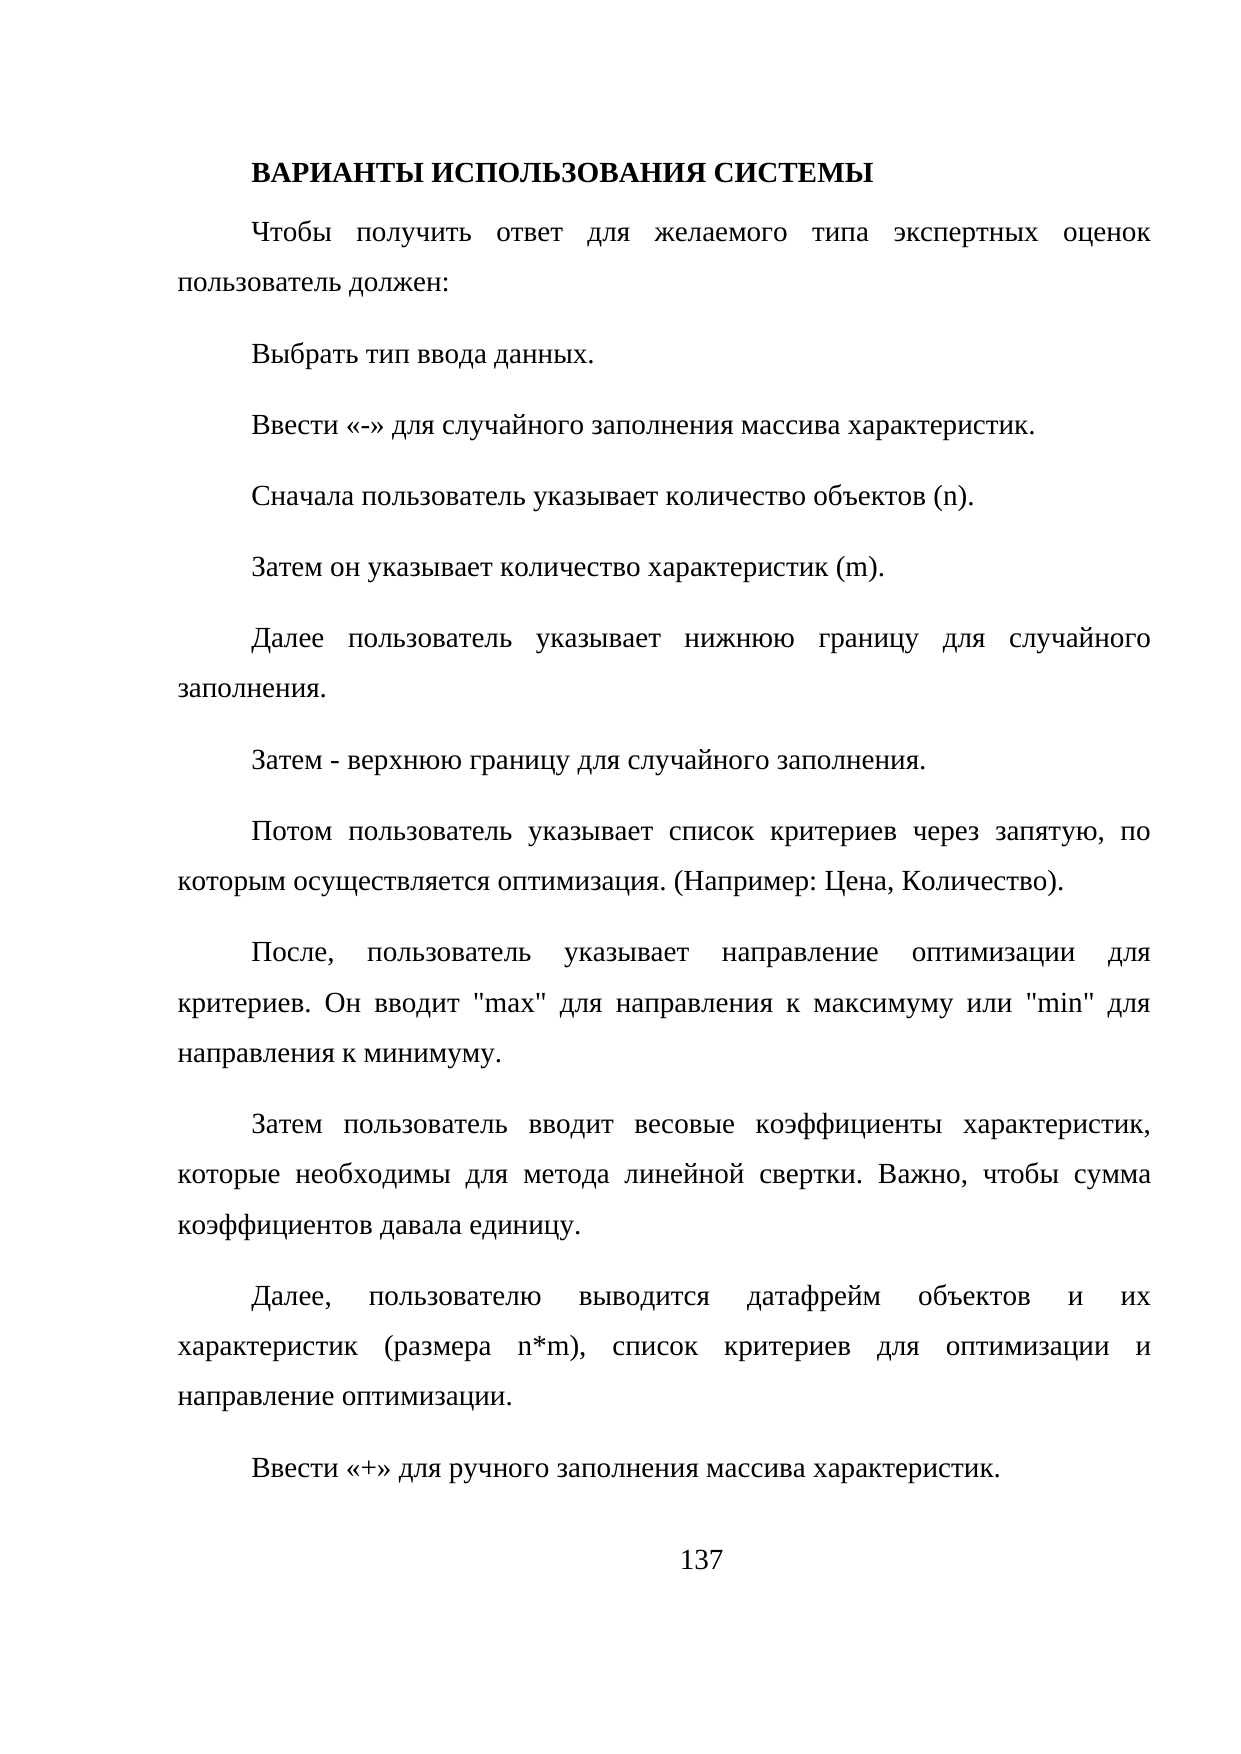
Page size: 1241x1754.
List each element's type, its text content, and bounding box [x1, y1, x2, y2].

text Выбрать тип ввода данных. [177, 336, 1152, 369]
text Затем пользователь вводит весовые коэффициенты характеристик, которые необходимы для метода линейной свертки. Важно, чтобы сумма коэффициентов давала единицу. [177, 1106, 1152, 1240]
text После, пользователь указывает направление оптимизации для критериев. Он вводит "max" для направления к максимуму или "min" для направления к минимуму. [177, 934, 1152, 1068]
text Далее, пользователю выводится датафрейм объектов и их характеристик (размера n*m), список критериев для оптимизации и направление оптимизации. [177, 1278, 1152, 1412]
text Потом пользователь указывает список критериев через запятую, по которым осуществляется оптимизация. (Например: Цена, Количество). [177, 813, 1152, 897]
text Сначала пользователь указывает количество объектов (n). [177, 478, 1152, 512]
text Далее пользователь указывает нижнюю границу для случайного заполнения. [177, 620, 1152, 704]
text Ввести «+» для ручного заполнения массива характеристик. [177, 1450, 1152, 1483]
text Затем он указывает количество характеристик (m). [177, 549, 1152, 583]
text Затем - верхнюю границу для случайного заполнения. [177, 742, 1152, 775]
text Ввести «-» для случайного заполнения массива характеристик. [177, 407, 1152, 440]
text Чтобы получить ответ для желаемого типа экспертных оценок пользователь должен: [177, 214, 1152, 298]
subtitle ВАРИАНТЫ ИСПОЛЬЗОВАНИЯ СИСТЕМЫ [177, 156, 1152, 189]
